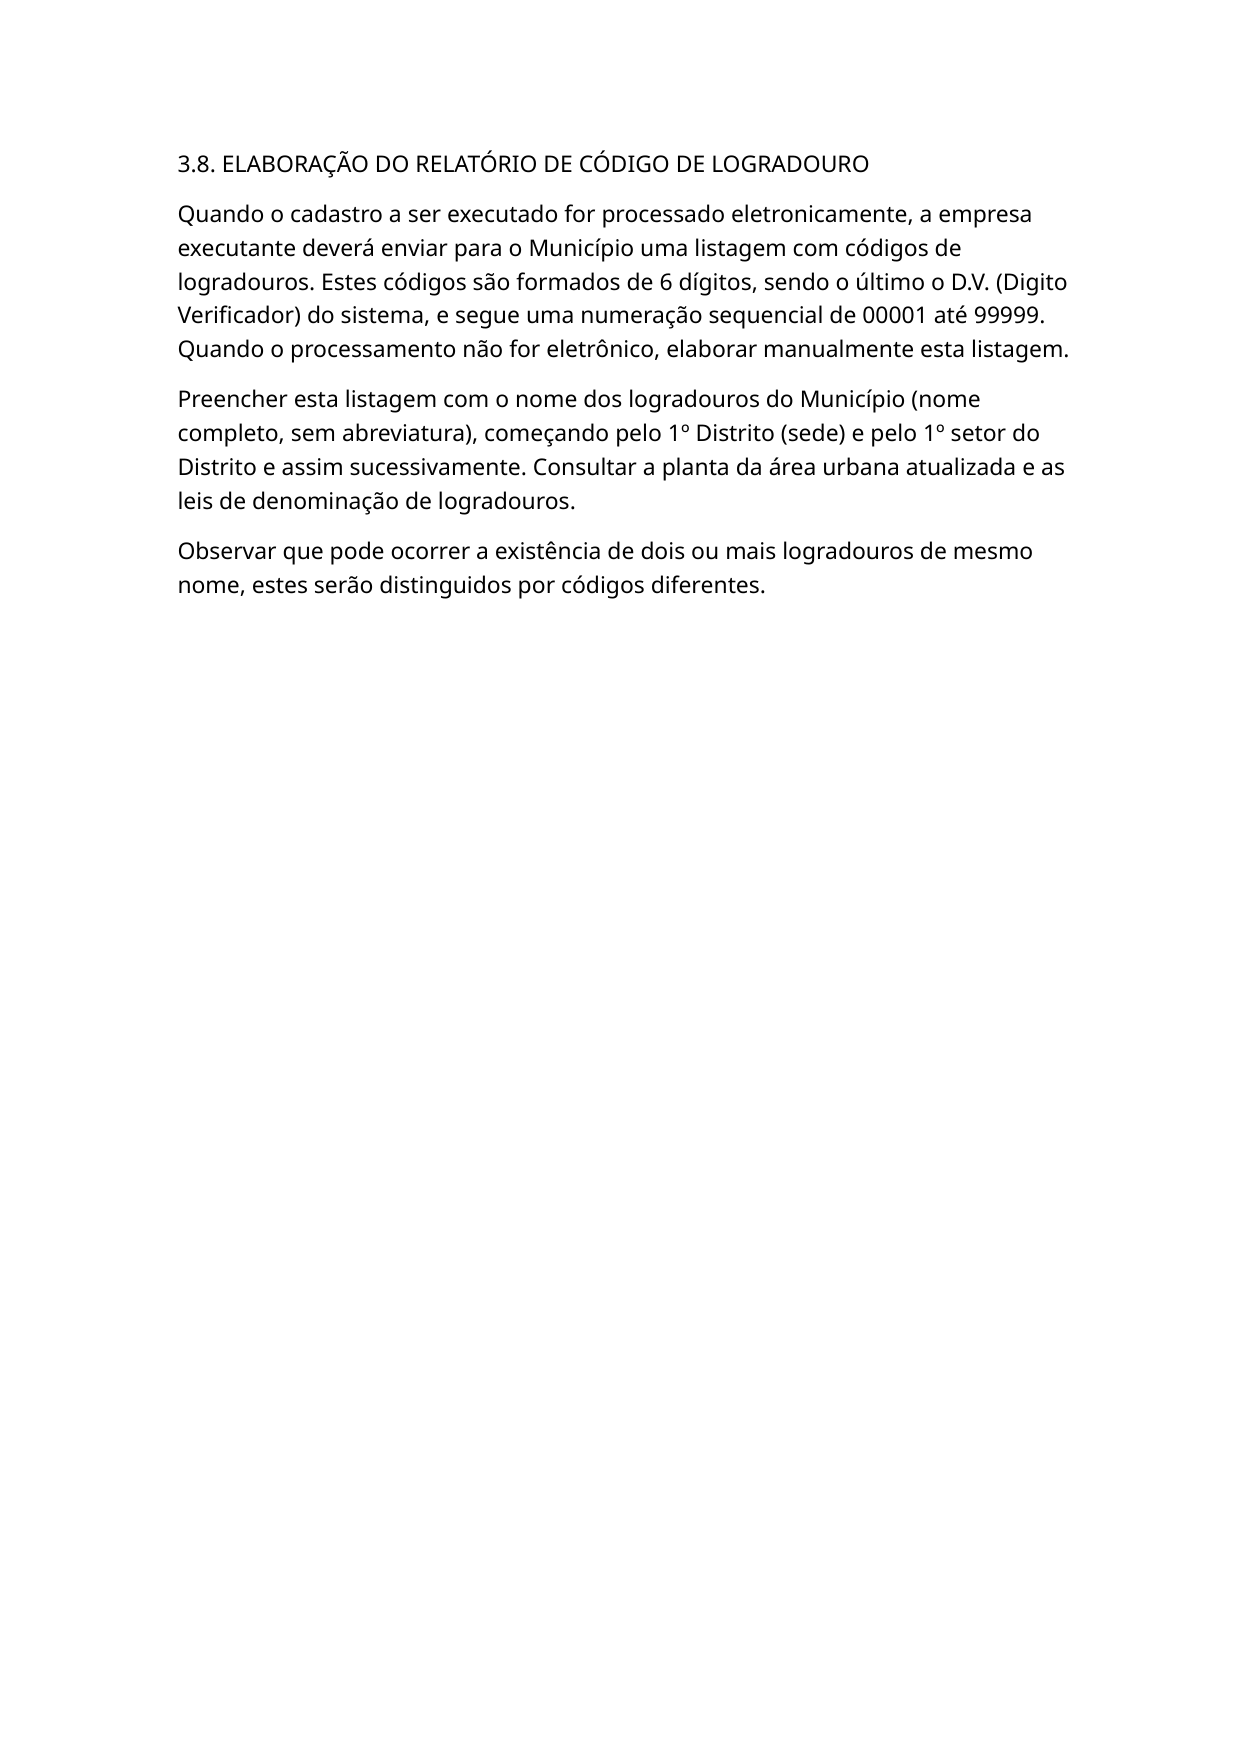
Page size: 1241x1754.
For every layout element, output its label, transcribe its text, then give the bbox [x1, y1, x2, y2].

text Quando o cadastro a ser executado for processado eletronicamente, a empresa executante deverá enviar para o Município uma listagem com códigos de logradouros. Estes códigos são formados de 6 dígitos, sendo o último o D.V. (Digito Verificador) do sistema, e segue uma numeração sequencial de 00001 até 99999. Quando o processamento não for eletrônico, elaborar manualmente esta listagem. [177, 198, 1093, 364]
text Observar que pode ocorrer a existência de dois ou mais logradouros de mesmo nome, estes serão distinguidos por códigos diferentes. [177, 535, 1093, 600]
text 3.8. ELABORAÇÃO DO RELATÓRIO DE CÓDIGO DE LOGRADOURO [177, 148, 1093, 179]
text Preencher esta listagem com o nome dos logradouros do Município (nome completo, sem abreviatura), começando pelo 1º Distrito (sede) e pelo 1º setor do Distrito e assim sucessivamente. Consultar a planta da área urbana atualizada e as leis de denominação de logradouros. [177, 383, 1093, 516]
